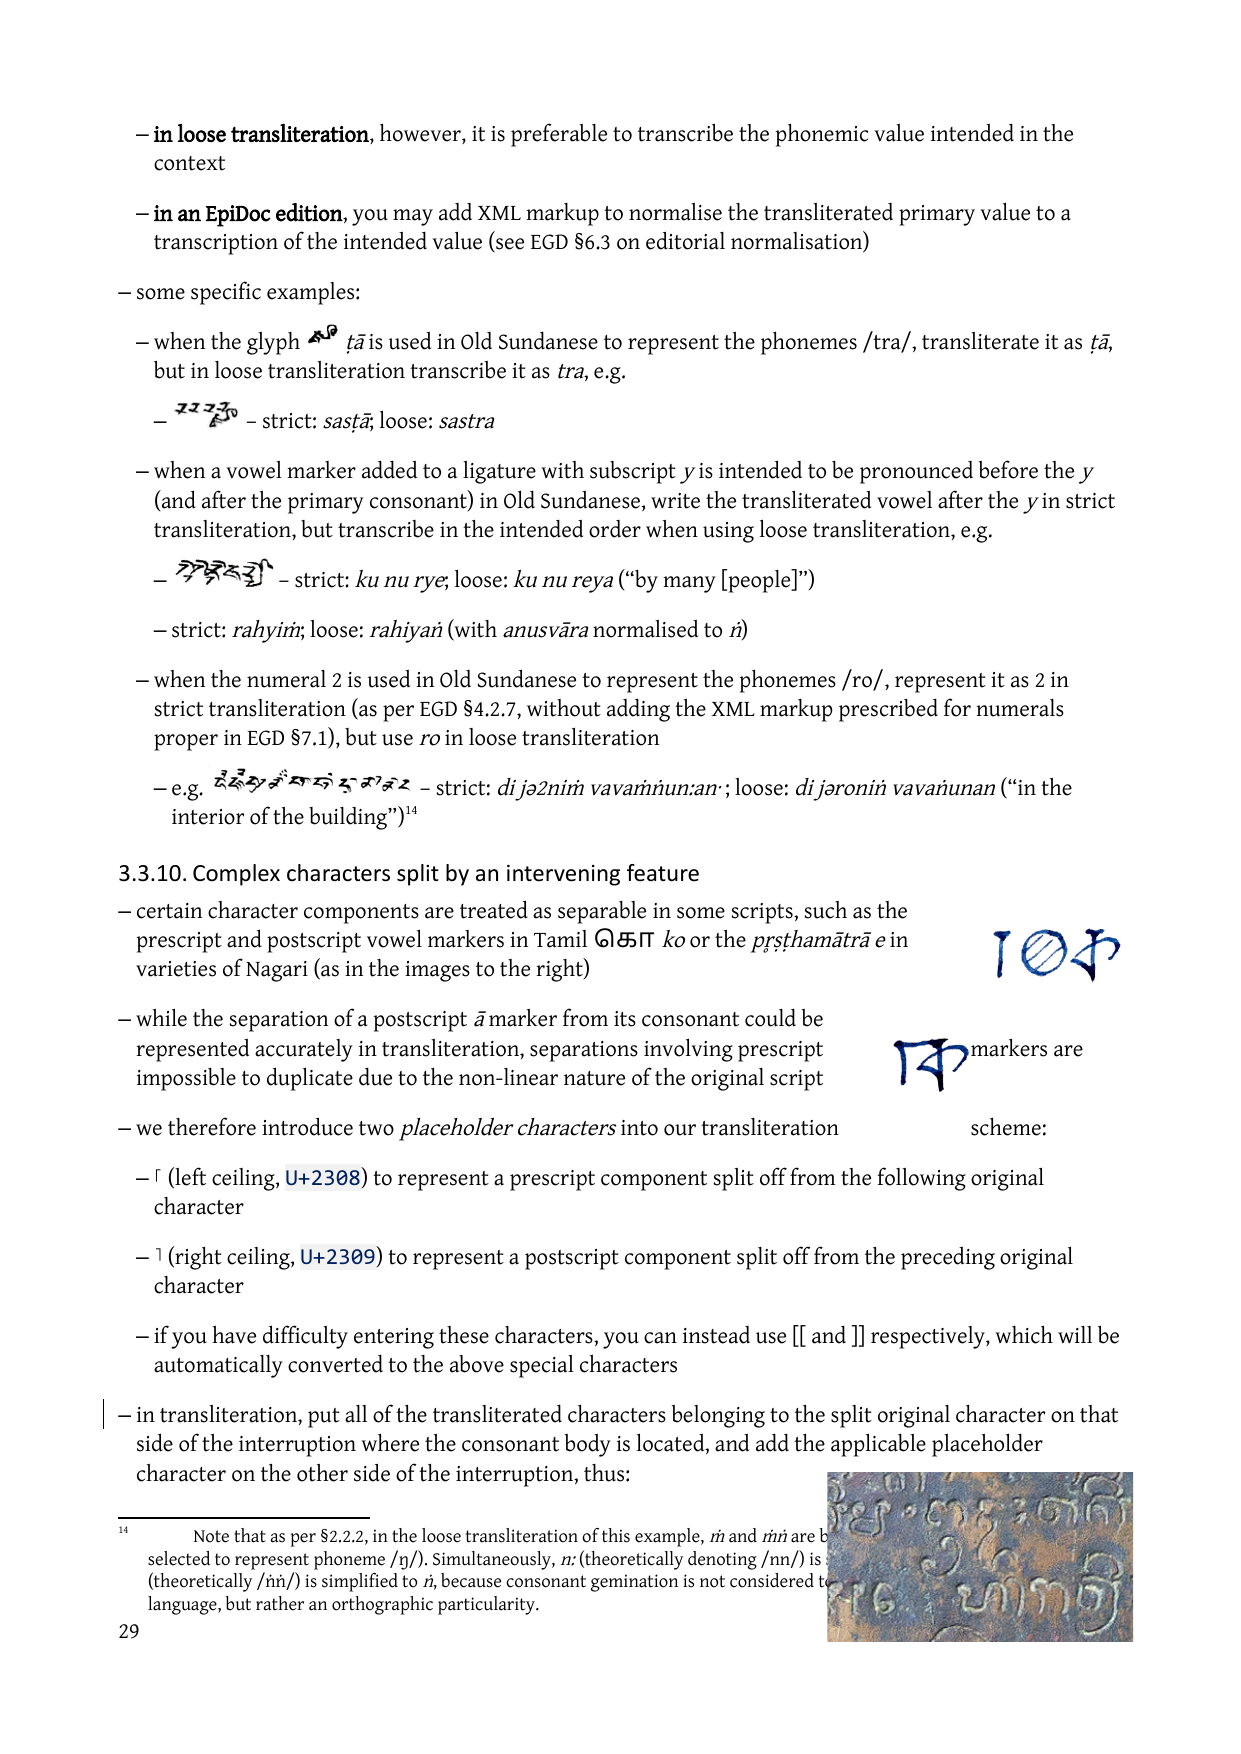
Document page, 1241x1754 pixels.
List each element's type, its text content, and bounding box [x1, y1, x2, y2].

picture [171, 399, 241, 429]
list in an EpiDoc edition, you may add XML markup to normalise the transliterated primary value to a transcription of the intended value (see EGD §6.3 on editorial normalisation) [136, 197, 1122, 256]
list while the separation of a postscript ā marker from its consonant could be represented accurately in transliteration, separations involving prescript markers are impossible to duplicate due to the non-linear nature of the original script [118, 1003, 1122, 1091]
picture [171, 557, 274, 588]
list when a vowel marker added to a ligature with subscript y is intended to be pronounced before the y (and after the primary consonant) in Old Sundanese, write the transliterated vowel after the y in strict transliteration, but transcribe in the intended order when using loose transliteration, e.g. [136, 456, 1122, 543]
list when the numeral 2 is used in Old Sundanese to represent the phonemes /ro/, represent it as 2 in strict transliteration (as per EGD §4.2.7, without adding the XML markup prescribed for numerals proper in EGD §7.1), but use ro in loose transliteration [136, 664, 1122, 751]
list – strict: ku nu rye; loose: ku nu reya (“by many [people]”) [153, 564, 1122, 593]
picture [891, 1005, 971, 1123]
list – strict: sasṭā; loose: sastra [153, 406, 1122, 435]
list we therefore introduce two placeholder characters into our transliteration scheme: [118, 1112, 1122, 1141]
picture [826, 1472, 1133, 1642]
list if you have difficulty entering these characters, you can instead use [[ and ]] respectively, which will be automatically converted to the above special characters [136, 1320, 1122, 1378]
picture [208, 766, 415, 796]
picture [305, 320, 340, 350]
picture [989, 896, 1123, 1014]
list when the glyph ṭā is used in Old Sundanese to represent the phonemes /tra/, transliterate it as ṭā, but in loose transliteration transcribe it as tra, e.g. [136, 326, 1122, 385]
list some specific examples: [118, 276, 1122, 306]
list in loose transliteration, however, it is preferable to transcribe the phonemic value intended in the context [136, 118, 1122, 176]
list ⌉ (right ceiling, U+2309) to represent a postscript component split off from the preceding original character [136, 1241, 1122, 1299]
list certain character components are treated as separable in some scripts, such as the prescript and postscript vowel markers in Tamil கொ ko or the pr̥ṣṭhamātrā e in varieties of Nagari (as in the images to the right) [118, 895, 1122, 983]
list strict: rahyiṁ; loose: rahiyaṅ (with anusvāra normalised to ṅ) [153, 614, 1122, 643]
subtitle Complex characters split by an intervening feature [118, 851, 1122, 889]
list ⌈ (left ceiling, U+2308) to represent a prescript component split off from the following original character [136, 1162, 1122, 1220]
list e.g. – strict: di jә2niṁ vavaṁṅun:an· ; loose: di jәroniṅ vavaṅunan (“in the interior of the building”) [153, 772, 1122, 831]
list in transliteration, put all of the transliterated characters belonging to the split original character on that side of the interruption where the consonant body is located, and add the applicable placeholder character on the other side of the interruption, thus: [118, 1399, 1122, 1487]
